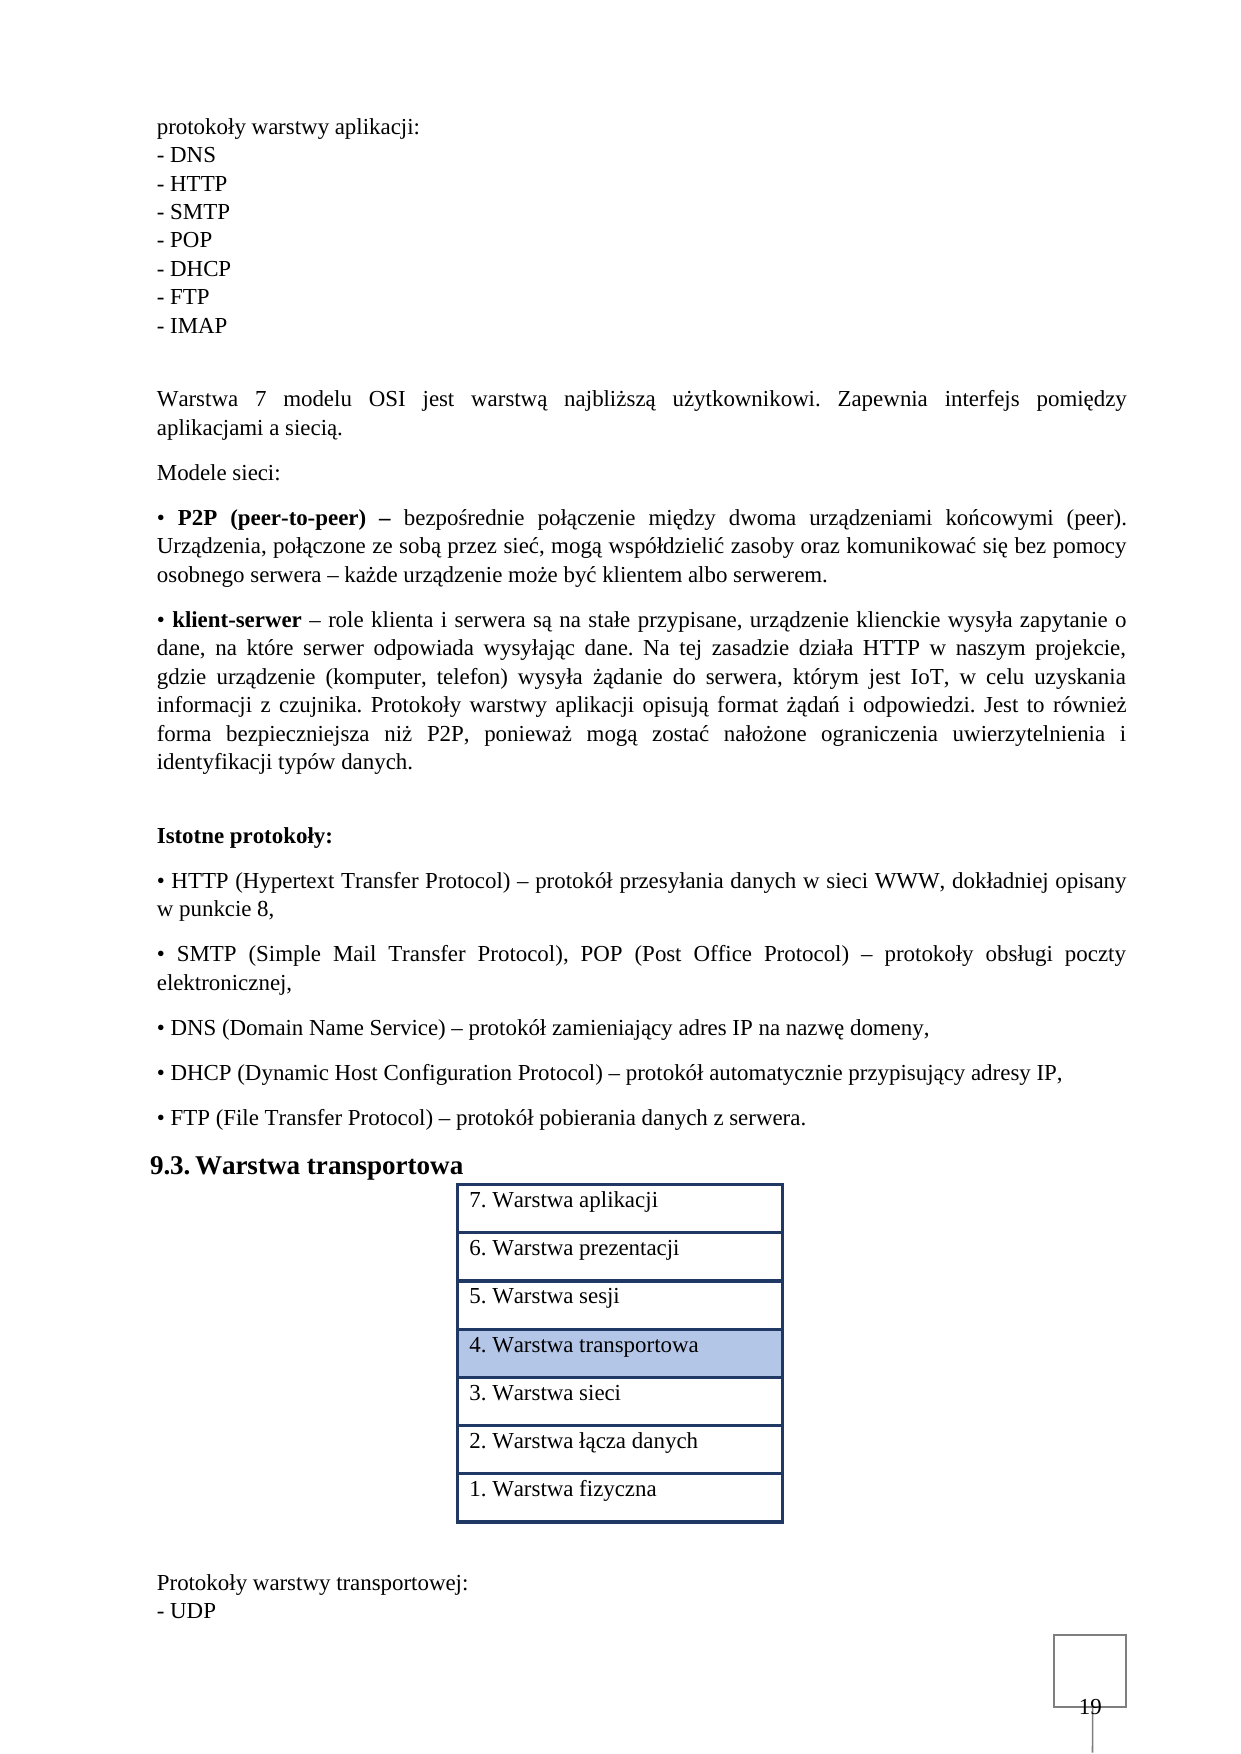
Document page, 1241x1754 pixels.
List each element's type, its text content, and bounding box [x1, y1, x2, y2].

text • P2P (peer-to-peer) – bezpośrednie połączenie między dwoma urządzeniami końcowymi (peer). Urządzenia, połączone ze sobą przez sieć, mogą współdzielić zasoby oraz komunikować się bez pomocy osobnego serwera – każde urządzenie może być klientem albo serwerem. [157, 504, 1128, 587]
table_cell 4. Warstwa transportowa [459, 1331, 781, 1376]
table_cell 2. Warstwa łącza danych [459, 1427, 781, 1472]
table_cell 1. Warstwa fizyczna [459, 1475, 781, 1520]
text Modele sieci: [157, 459, 1128, 485]
text • HTTP (Hypertext Transfer Protocol) – protokół przesyłania danych w sieci WWW, dokładniej opisany w punkcie 8, [157, 867, 1128, 922]
text Warstwa 7 modelu OSI jest warstwą najbliższą użytkownikowi. Zapewnia interfejs pomiędzy aplikacjami a siecią. [157, 357, 1128, 440]
text • DNS (Domain Name Service) – protokół zamieniający adres IP na nazwę domeny, [157, 1014, 1128, 1040]
table_cell 3. Warstwa sieci [459, 1379, 781, 1424]
text • DHCP (Dynamic Host Configuration Protocol) – protokół automatycznie przypisujący adresy IP, [157, 1059, 1128, 1085]
table_cell 5. Warstwa sesji [459, 1283, 781, 1327]
text protokoły warstwy aplikacji: - DNS - HTTP - SMTP - POP - DHCP - FTP - IMAP [157, 113, 1128, 338]
text • SMTP (Simple Mail Transfer Protocol), POP (Post Office Protocol) – protokoły obsługi poczty elektronicznej, [157, 940, 1128, 995]
subtitle Warstwa transportowa [150, 1149, 1128, 1180]
text • FTP (File Transfer Protocol) – protokół pobierania danych z serwera. [157, 1104, 1128, 1131]
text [157, 1569, 1128, 1623]
text • klient-serwer – role klienta i serwera są na stałe przypisane, urządzenie klienckie wysyła zapytanie o dane, na które serwer odpowiada wysyłając dane. Na tej zasadzie działa HTTP w naszym projekcie, gdzie urządzenie (komputer, telefon) wysyła żądanie do serwera, którym jest IoT, w celu uzyskania informacji z czujnika. Protokoły warstwy aplikacji opisują format żądań i odpowiedzi. Jest to również forma bezpieczniejsza niż P2P, ponieważ mogą zostać nałożone ograniczenia uwierzytelnienia i identyfikacji typów danych. [157, 606, 1128, 774]
text Istotne protokoły: [157, 793, 1128, 848]
table_cell 6. Warstwa prezentacji [459, 1234, 781, 1279]
table_header 7. Warstwa aplikacji [459, 1186, 781, 1231]
